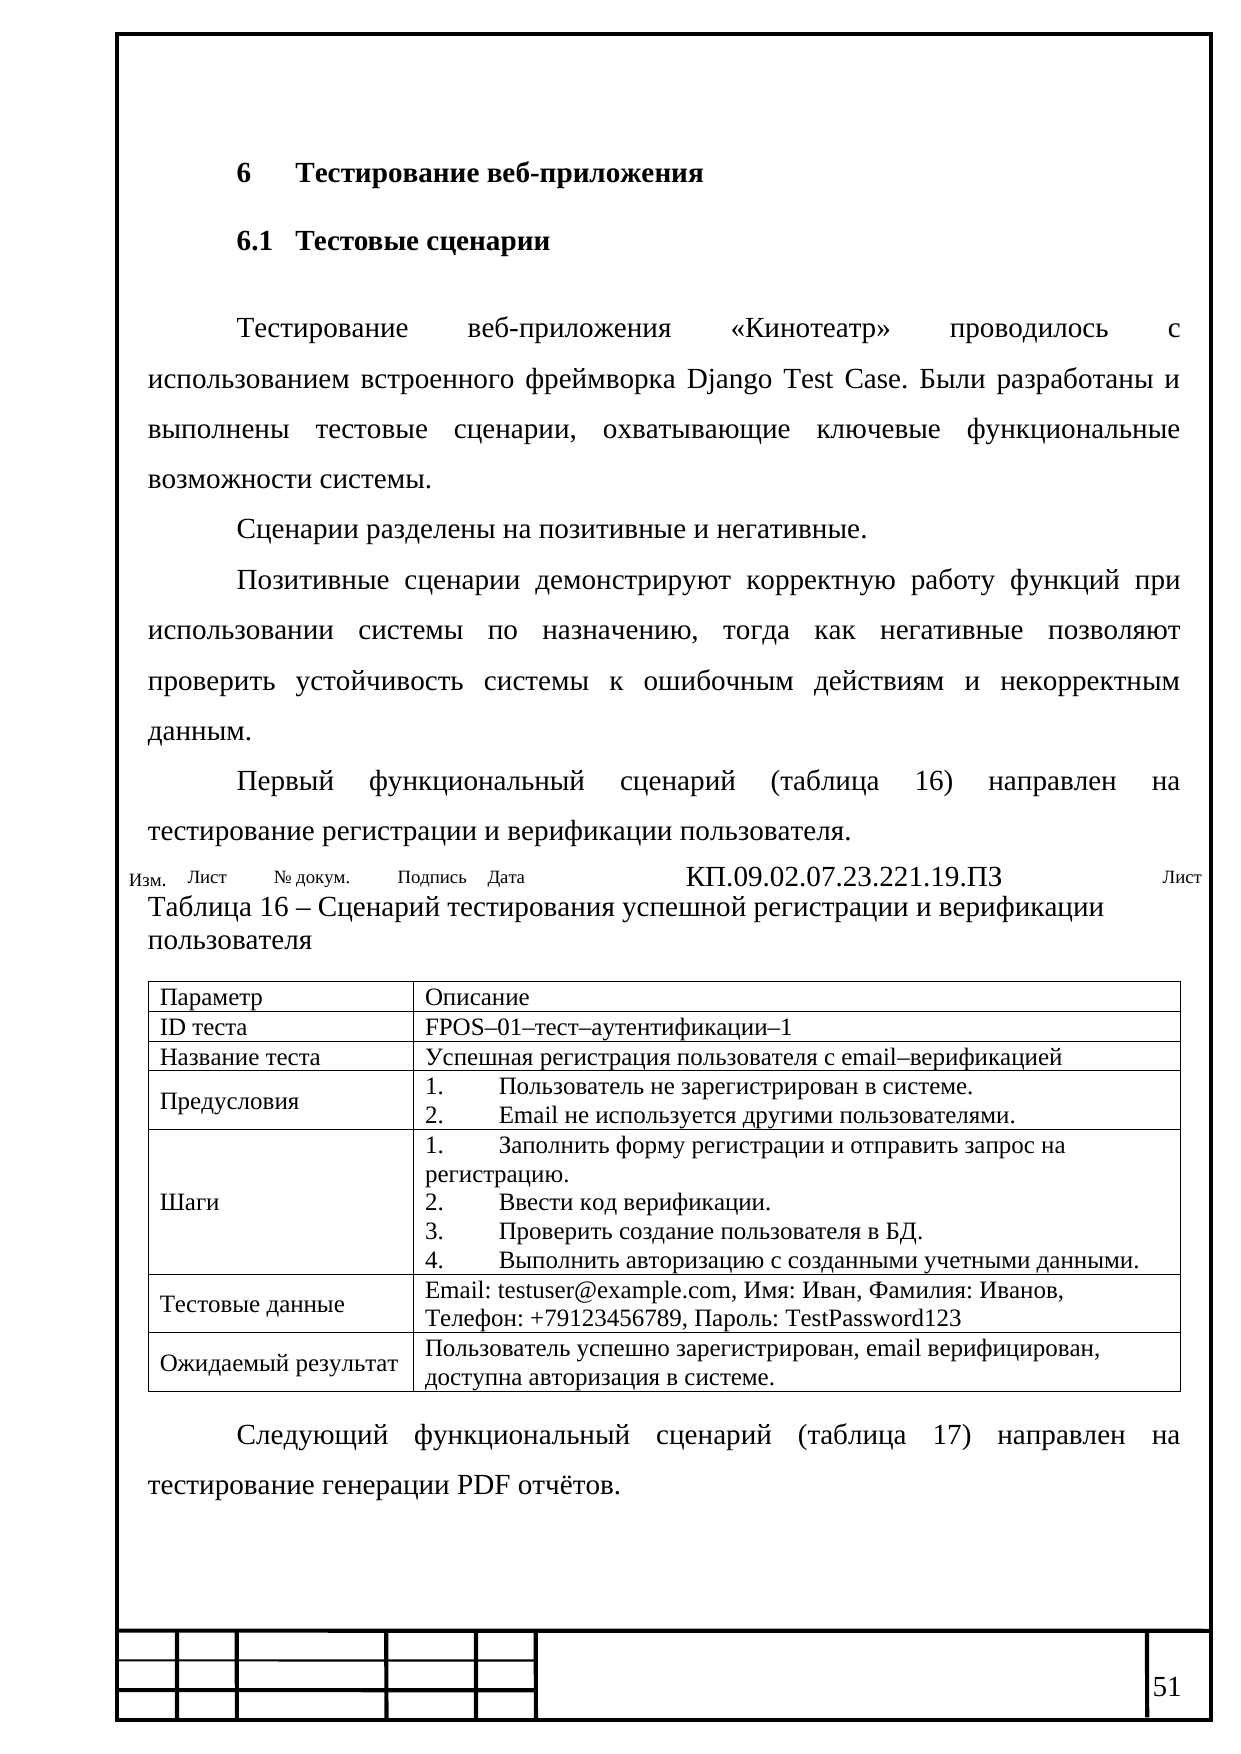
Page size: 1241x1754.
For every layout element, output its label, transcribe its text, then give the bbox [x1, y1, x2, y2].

table_cell Название теста [149, 1042, 413, 1070]
table_cell Тестовые данные [149, 1275, 413, 1332]
table_cell Пользователь успешно зарегистрирован, email верифицирован, доступна авторизация в системе. [414, 1333, 1180, 1391]
table_header Параметр [149, 982, 413, 1011]
list Тестовые сценарии [148, 223, 1181, 256]
table_header Описание [414, 982, 1180, 1011]
text Первый функциональный сценарий (таблица 16) направлен на тестирование регистрации и верификации пользователя. [148, 763, 1181, 847]
subtitle Тестирование веб-приложения [148, 156, 1181, 189]
table_cell ID теста [149, 1012, 413, 1041]
table_cell Шаги [149, 1130, 413, 1274]
table_cell Успешная регистрация пользователя с email–верификацией [414, 1042, 1180, 1070]
table_cell Email: testuser@example.com, Имя: Иван, Фамилия: Иванов, Телефон: +79123456789, Пароль: TestPassword123 [414, 1275, 1180, 1332]
table_cell Ожидаемый результат [149, 1333, 413, 1391]
table_cell Предусловия [149, 1071, 413, 1129]
table_cell FPOS–01–тест–аутентификации–1 [414, 1012, 1180, 1041]
text Следующий функциональный сценарий (таблица 17) направлен на тестирование генерации PDF отчётов. [148, 1417, 1181, 1501]
text Позитивные сценарии демонстрируют корректную работу функций при использовании системы по назначению, тогда как негативные позволяют проверить устойчивость системы к ошибочным действиям и некорректным данным. [148, 562, 1181, 746]
table_cell Заполнить форму регистрации и отправить запрос на регистрацию. Ввести код верификации. Проверить создание пользователя в БД. Выполнить авторизацию с созданными учетными данными. [414, 1130, 1180, 1274]
text Сценарии разделены на позитивные и негативные. [148, 512, 1181, 545]
text Тестирование веб-приложения «Кинотеатр» проводилось с использованием встроенного фреймворка Django Test Case. Были разработаны и выполнены тестовые сценарии, охватывающие ключевые функциональные возможности системы. [148, 310, 1181, 495]
table_cell Пользователь не зарегистрирован в системе. Email не используется другими пользователями. [414, 1071, 1180, 1129]
text Таблица 16 – Сценарий тестирования успешной регистрации и верификации пользователя [148, 889, 1181, 956]
